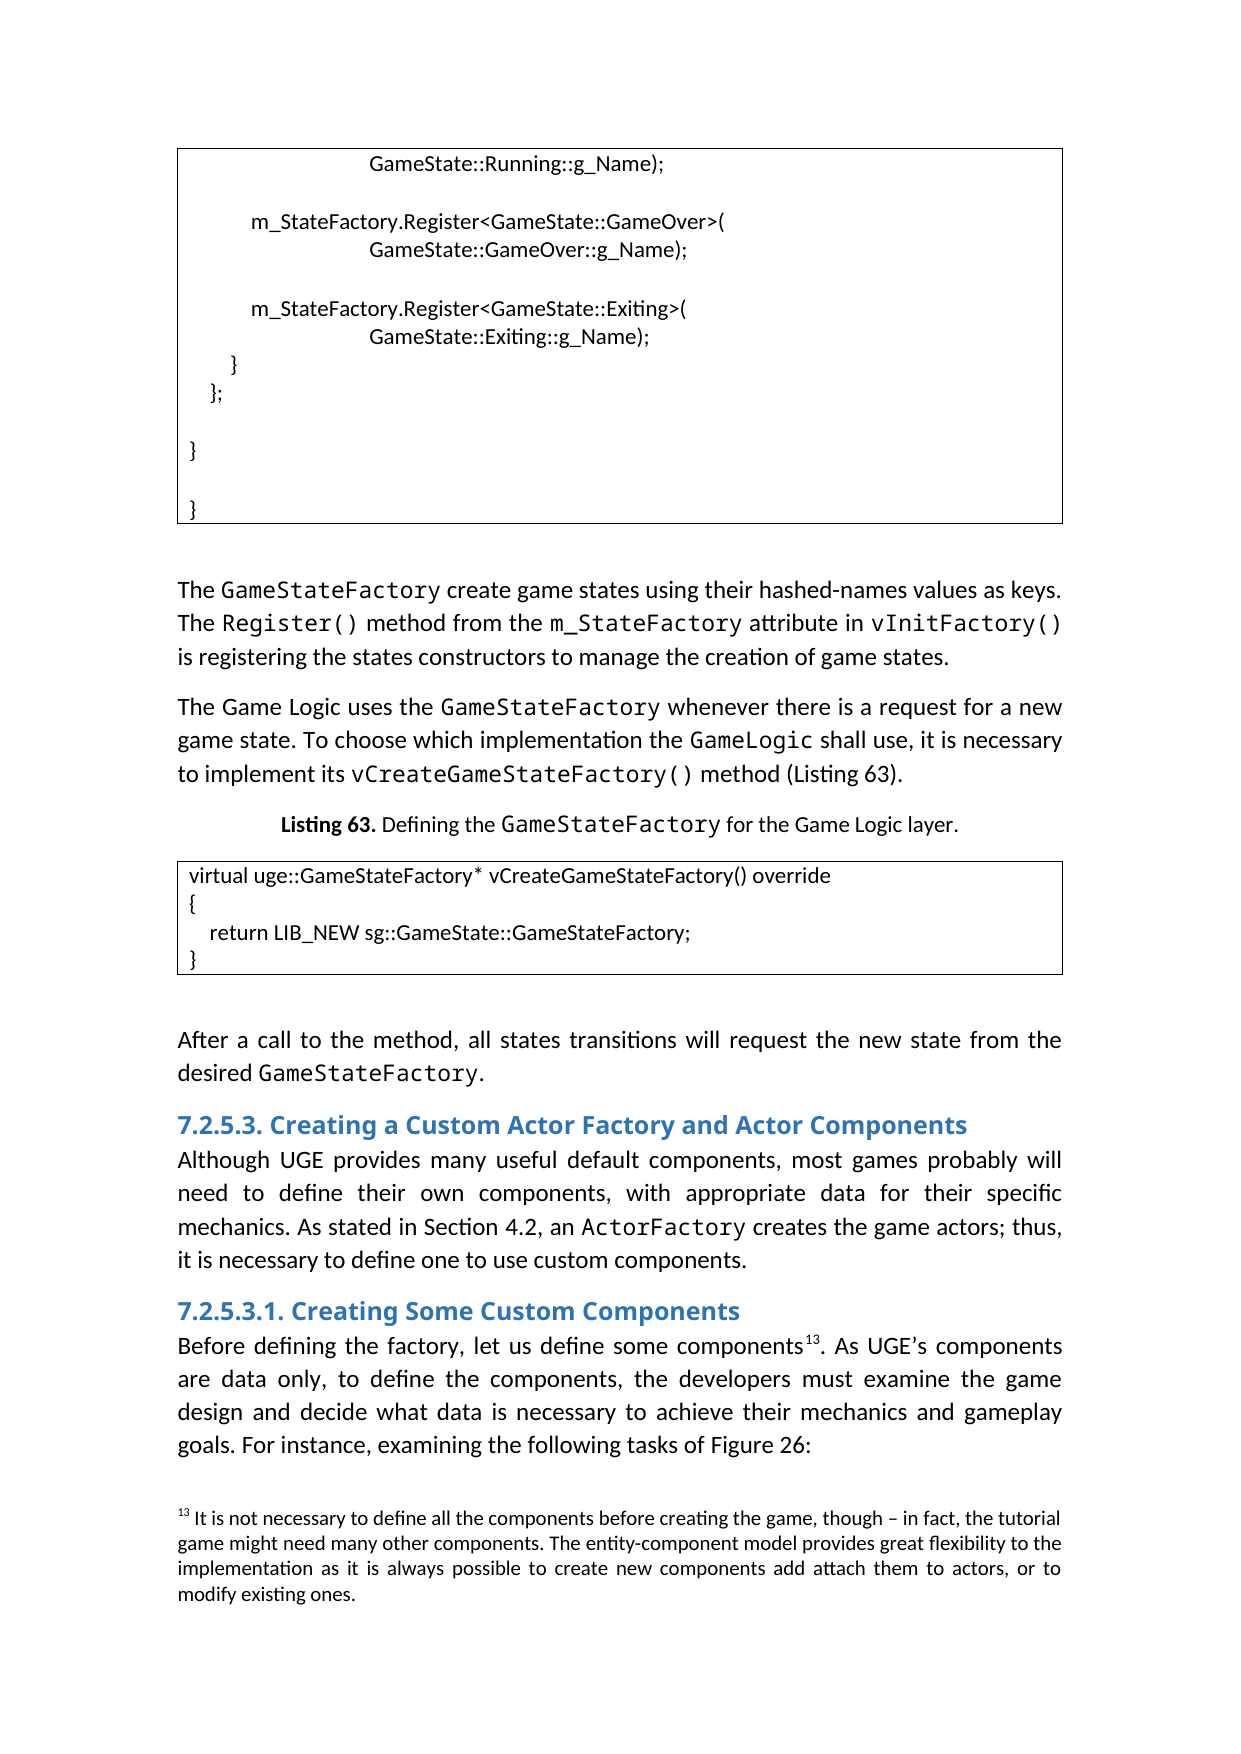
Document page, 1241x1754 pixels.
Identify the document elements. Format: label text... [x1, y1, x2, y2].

subtitle Creating Some Custom Components [177, 1294, 1063, 1328]
text The GameStateFactory create game states using their hashed-names values as keys. The Register() method from the m_StateFactory attribute in vInitFactory() is registering the states constructors to manage the creation of game states. [177, 573, 1063, 671]
text Before defining the factory, let us define some components. As UGE’s components are data only, to define the components, the developers must examine the game design and decide what data is necessary to achieve their mechanics and gameplay goals. For instance, examining the following tasks of Figure 26: [177, 1330, 1063, 1460]
table_header virtual uge::GameStateFactory* vCreateGameStateFactory() override { return LIB_NEW sg::GameState::GameStateFactory; } [178, 862, 1062, 974]
text After a call to the method, all states transitions will request the new state from the desired GameStateFactory. [177, 1024, 1063, 1088]
text Although UGE provides many useful default components, most games probably will need to define their own components, with appropriate data for their specific mechanics. As stated in Section 4.2, an ActorFactory creates the game actors; thus, it is necessary to define one to use custom components. [177, 1144, 1063, 1274]
subtitle Creating a Custom Actor Factory and Actor Components [177, 1108, 1063, 1142]
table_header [178, 149, 1062, 523]
text The Game Logic uses the GameStateFactory whenever there is a request for a new game state. To choose which implementation the GameLogic shall use, it is necessary to implement its vCreateGameStateFactory() method (Listing 63). [177, 691, 1063, 789]
text Listing 63. Defining the GameStateFactory for the Game Logic layer. [177, 808, 1063, 840]
